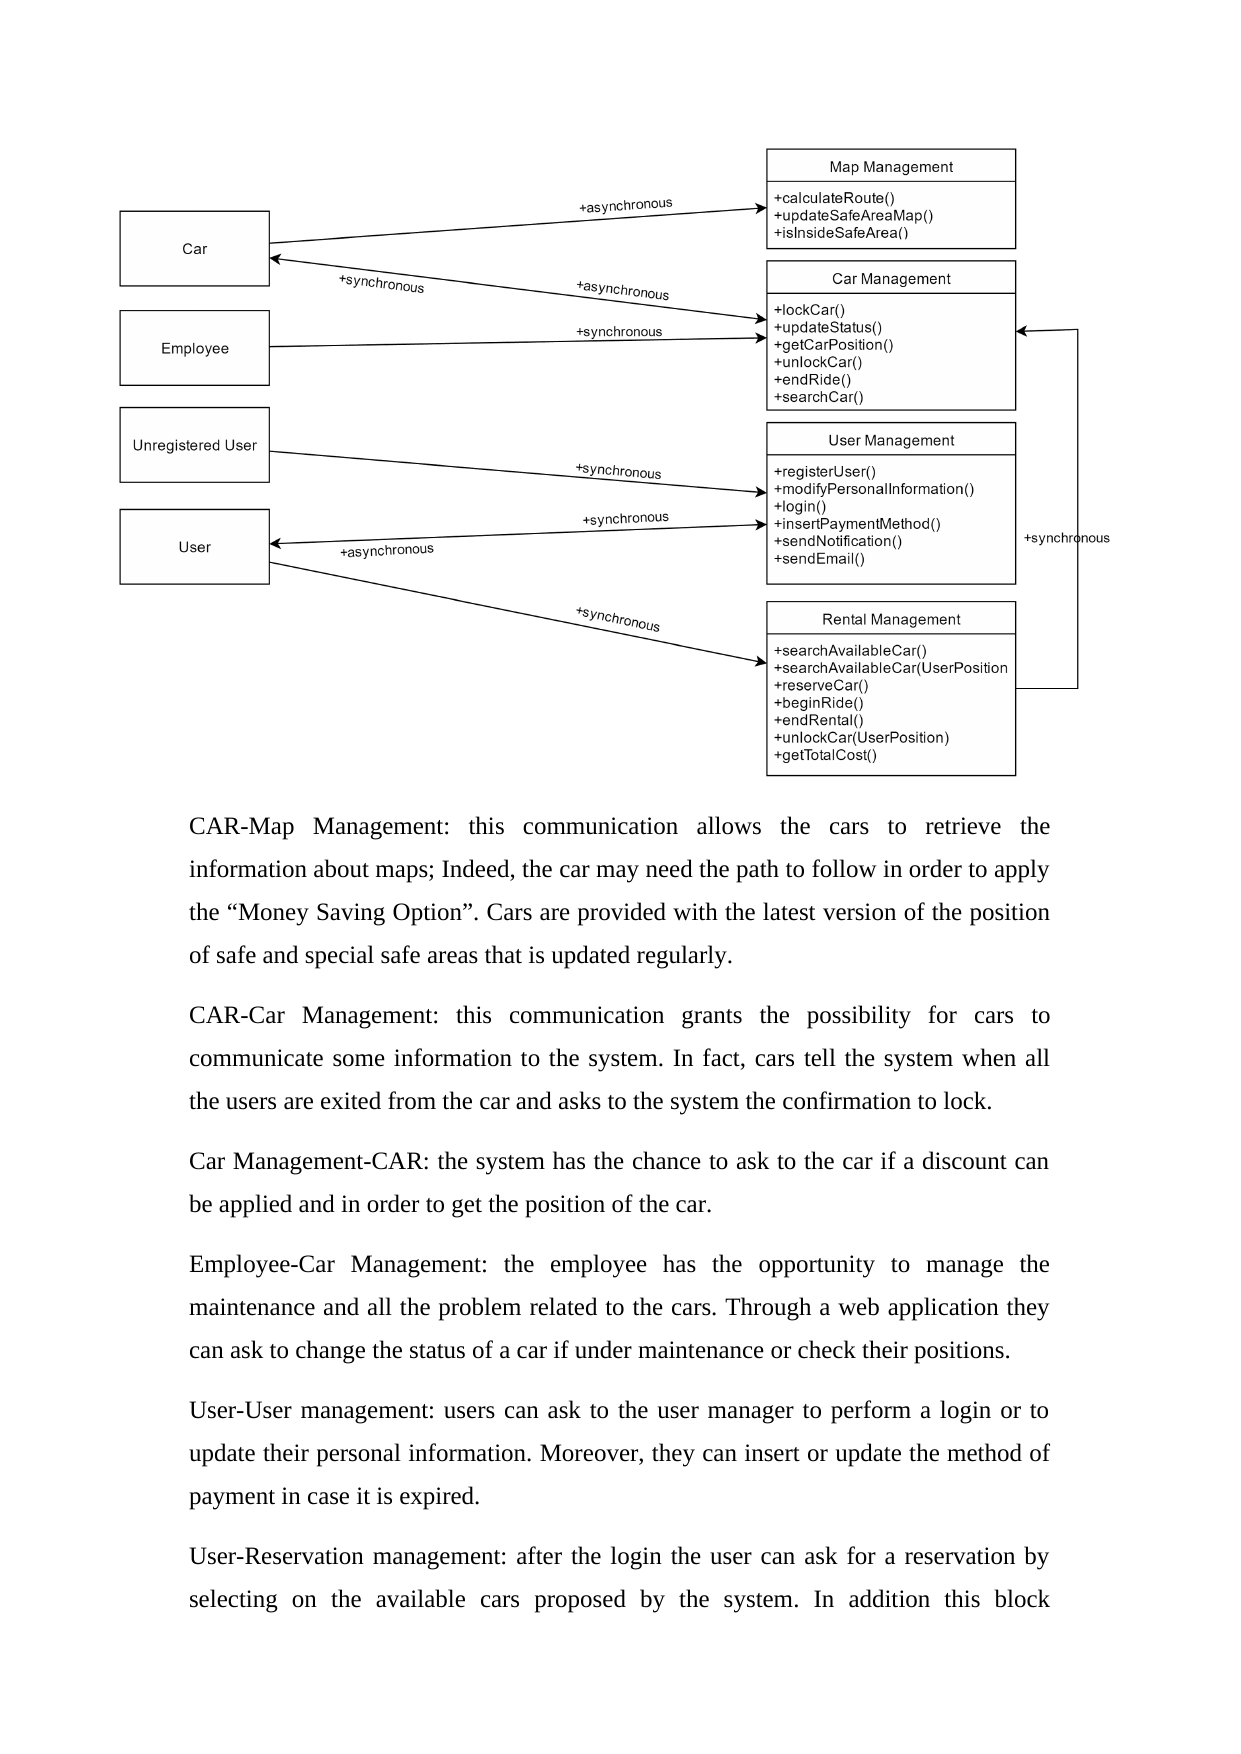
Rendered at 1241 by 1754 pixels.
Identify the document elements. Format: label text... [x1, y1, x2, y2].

text Car Management-CAR: the system has the chance to ask to the car if a discount can be applied and in order to get the position of the car. [189, 1146, 1051, 1218]
picture [118, 147, 1123, 781]
text CAR-Car Management: this communication grants the possibility for cars to communicate some information to the system. In fact, cars tell the system when all the users are exited from the car and asks to the system the confirmation to lock. [189, 1000, 1051, 1115]
text User-User management: users can ask to the user manager to perform a login or to update their personal information. Moreover, they can insert or update the method of payment in case it is expired. [189, 1395, 1051, 1510]
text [189, 1541, 1051, 1613]
text Employee-Car Management: the employee has the opportunity to manage the maintenance and all the problem related to the cars. Through a web application they can ask to change the status of a car if under maintenance or check their positions. [189, 1249, 1051, 1364]
text CAR-Map Management: this communication allows the cars to retrieve the information about maps; Indeed, the car may need the path to follow in order to apply the “Money Saving Option”. Cars are provided with the latest version of the position of safe and special safe areas that is updated regularly. [189, 811, 1051, 969]
